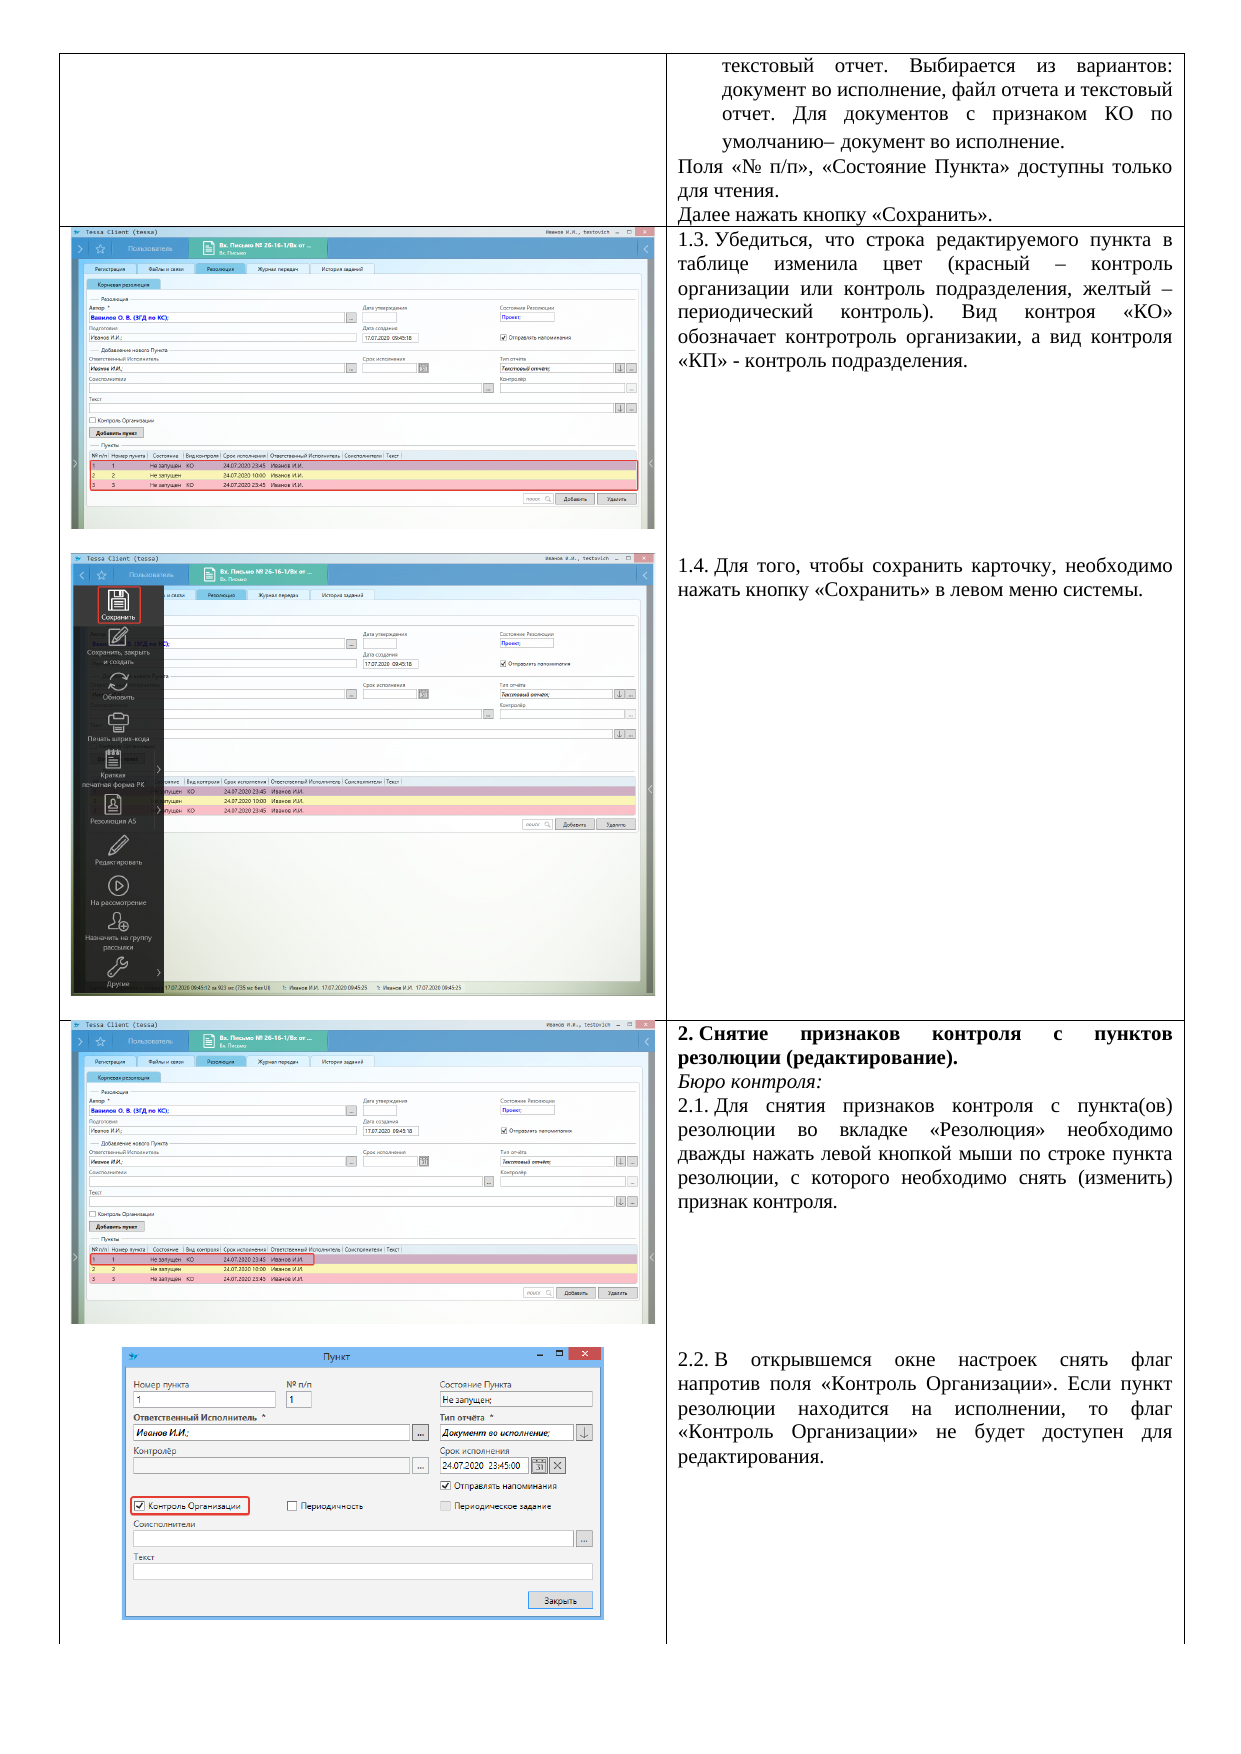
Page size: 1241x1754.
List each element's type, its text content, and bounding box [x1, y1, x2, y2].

table_cell 1.4. Для того, чтобы сохранить карточку, необходимо нажать кнопку «Сохранить» в левом меню системы. [667, 553, 1184, 1019]
table_cell [60, 1347, 666, 1644]
table_cell 1.3. Убедиться, что строка редактируемого пункта в таблице изменила цвет (красный – контроль организации или контроль подразделения, желтый – периодический контроль). Вид контроя «КО» обозначает контротроль организакии, а вид контроля «КП» - контроль подразделения. [667, 227, 1184, 553]
table_cell 2.2. В открывшемся окне настроек снять флаг напротив поля «Контроль Организации». Если пункт резолюции находится на исполнении, то флаг «Контроль Организации» не будет доступен для редактирования. [667, 1347, 1184, 1644]
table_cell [667, 54, 1184, 226]
picture [70, 1020, 656, 1324]
table_cell [60, 1021, 666, 1347]
picture [70, 553, 656, 996]
table_cell [60, 553, 666, 1019]
picture [121, 1347, 604, 1620]
table_cell [60, 54, 666, 226]
picture [70, 227, 656, 529]
table_cell [60, 227, 666, 553]
table_cell 2. Снятие признаков контроля с пунктов резолюции (редактирование). Бюро контроля: 2.1. Для снятия признаков контроля с пункта(ов) резолюции во вкладке «Резолюция» необходимо дважды нажать левой кнопкой мыши по строке пункта резолюции, с которого необходимо снять (изменить) признак контроля. [667, 1021, 1184, 1347]
